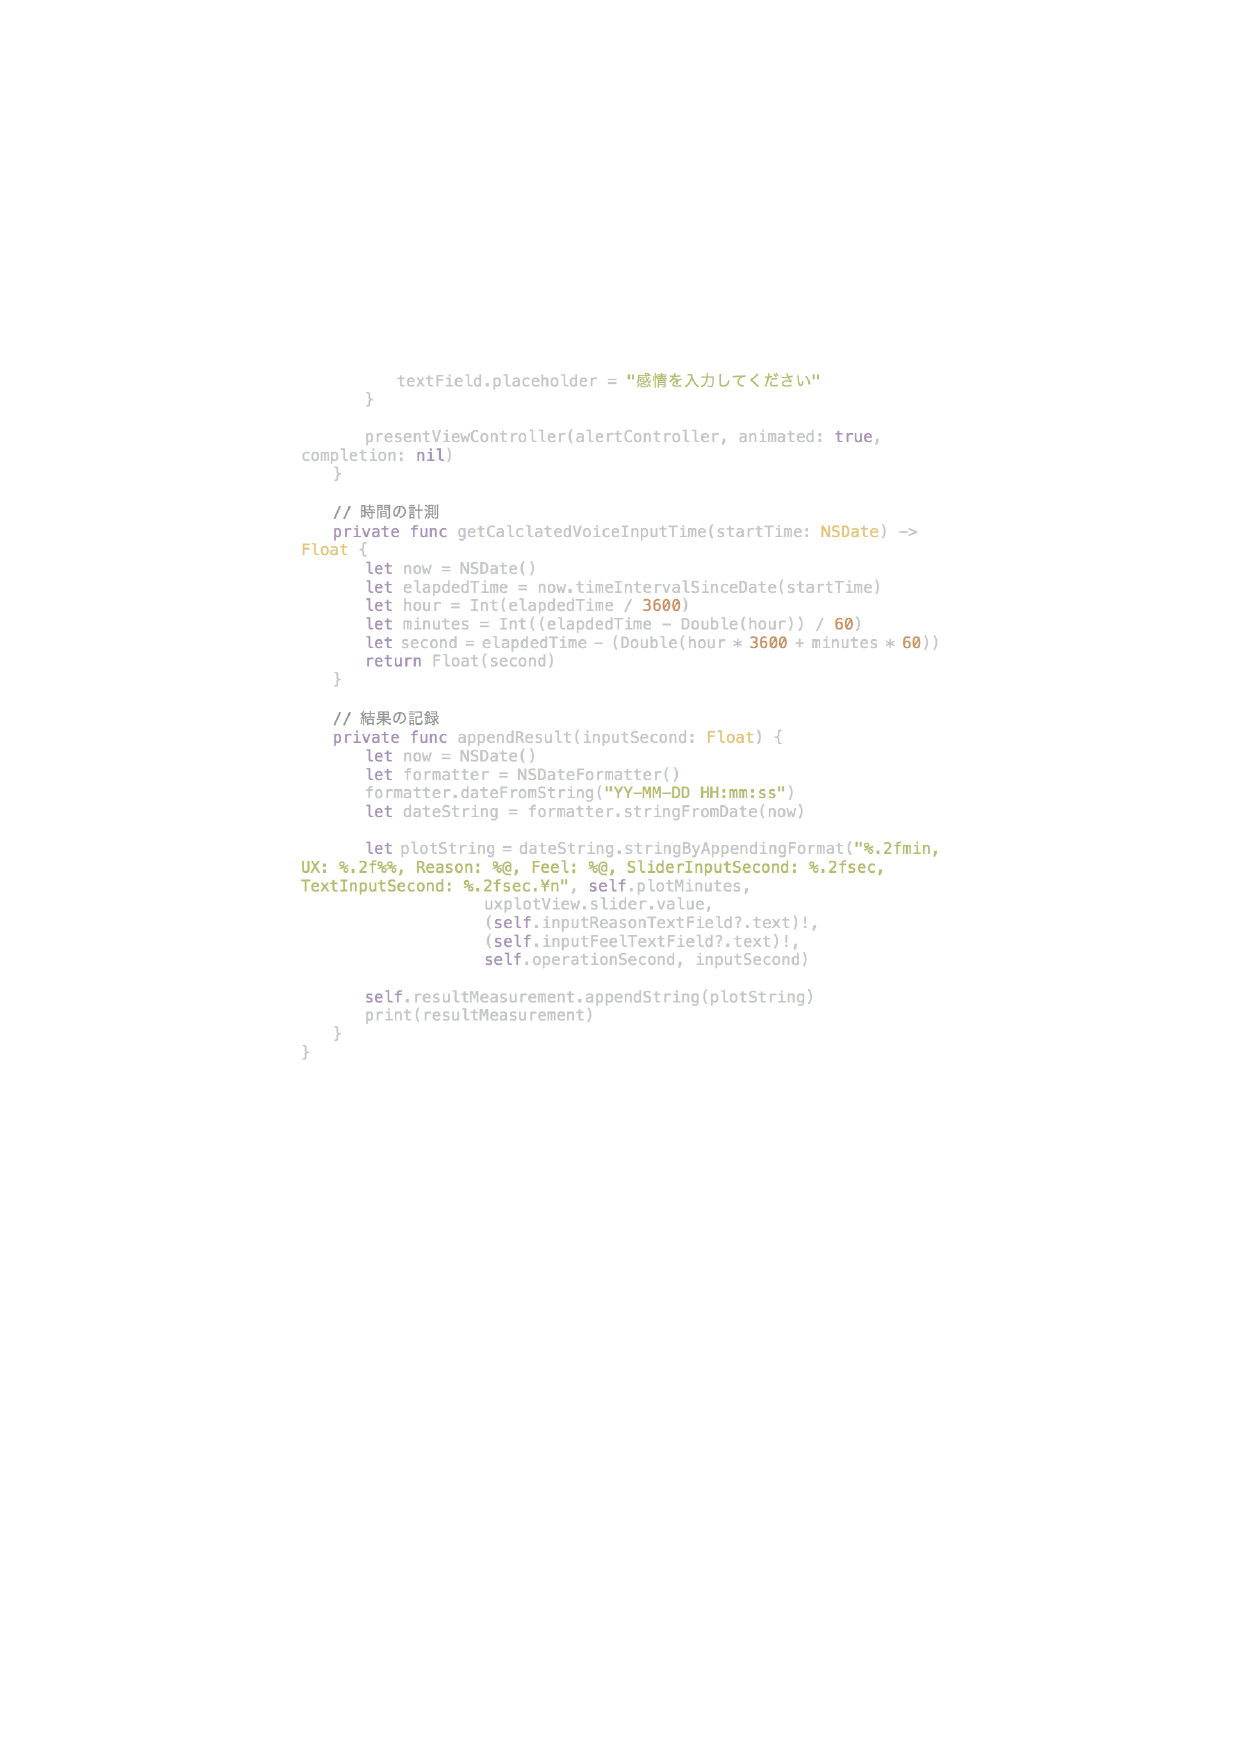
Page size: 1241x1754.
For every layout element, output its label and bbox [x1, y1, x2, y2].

picture [177, 225, 1063, 1371]
